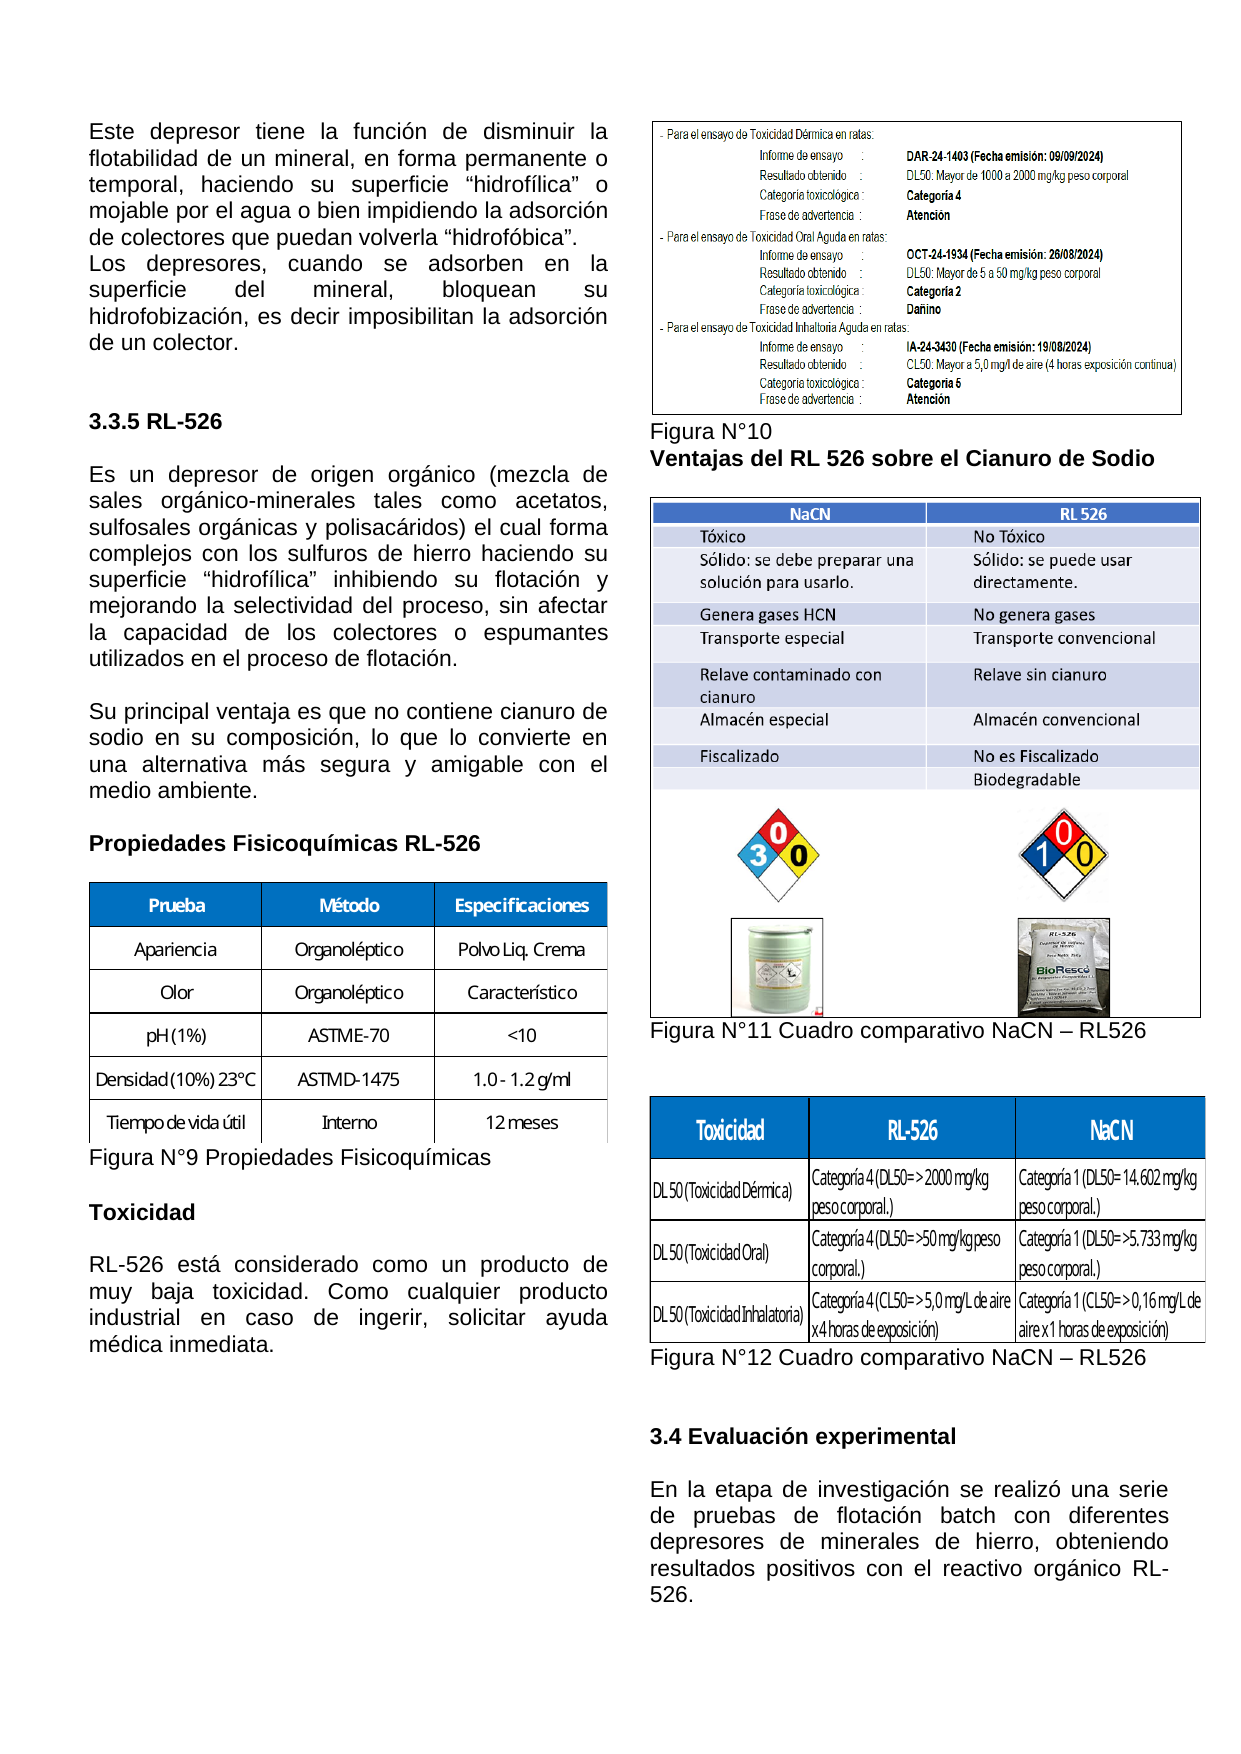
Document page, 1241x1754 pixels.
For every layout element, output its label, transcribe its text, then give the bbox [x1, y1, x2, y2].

text Su principal ventaja es que no contiene cianuro de sodio en su composición, lo que lo convierte en una alternativa más segura y amigable con el medio ambiente. [89, 698, 608, 803]
text Es un depresor de origen orgánico (mezcla de sales orgánico-minerales tales como acetatos, sulfosales orgánicas y polisacáridos) el cual forma complejos con los sulfuros de hierro haciendo su superficie “hidrofílica” inhibiendo su flotación y mejorando la selectividad del proceso, sin afectar la capacidad de los colectores o espumantes utilizados en el proceso de flotación. [89, 461, 608, 672]
picture [651, 498, 1200, 1017]
text Toxicidad [89, 1199, 608, 1225]
text En la etapa de investigación se realizó una serie de pruebas de flotación batch con diferentes depresores de minerales de hierro, obteniendo resultados positivos con el reactivo orgánico RL-526. [649, 1476, 1169, 1607]
text Figura N°10 [649, 418, 1169, 444]
text Ventajas del RL 526 sobre el Cianuro de Sodio [649, 444, 1169, 471]
text Figura N°12 Cuadro comparativo NaCN – RL526 [649, 1344, 1169, 1370]
text 3.3.5 RL-526 [89, 408, 608, 434]
text Propiedades Fisicoquímicas RL-526 [89, 830, 608, 856]
text Los depresores, cuando se adsorben en la superficie del mineral, bloquean su hidrofobización, es decir imposibilitan la adsorción de un colector. [89, 250, 608, 355]
picture [653, 122, 1181, 414]
text Figura N°11 Cuadro comparativo NaCN – RL526 [649, 1018, 1169, 1043]
text RL-526 está considerado como un producto de muy baja toxicidad. Como cualquier producto industrial en caso de ingerir, solicitar ayuda médica inmediata. [89, 1251, 608, 1357]
text Figura N°9 Propiedades Fisicoquímicas [89, 1144, 608, 1170]
text Este depresor tiene la función de disminuir la flotabilidad de un mineral, en forma permanente o temporal, haciendo su superficie “hidrofílica” o mojable por el agua o bien impidiendo la adsorción de colectores que puedan volverla “hidrofóbica”. [89, 118, 608, 250]
text 3.4 Evaluación experimental [649, 1423, 1169, 1449]
